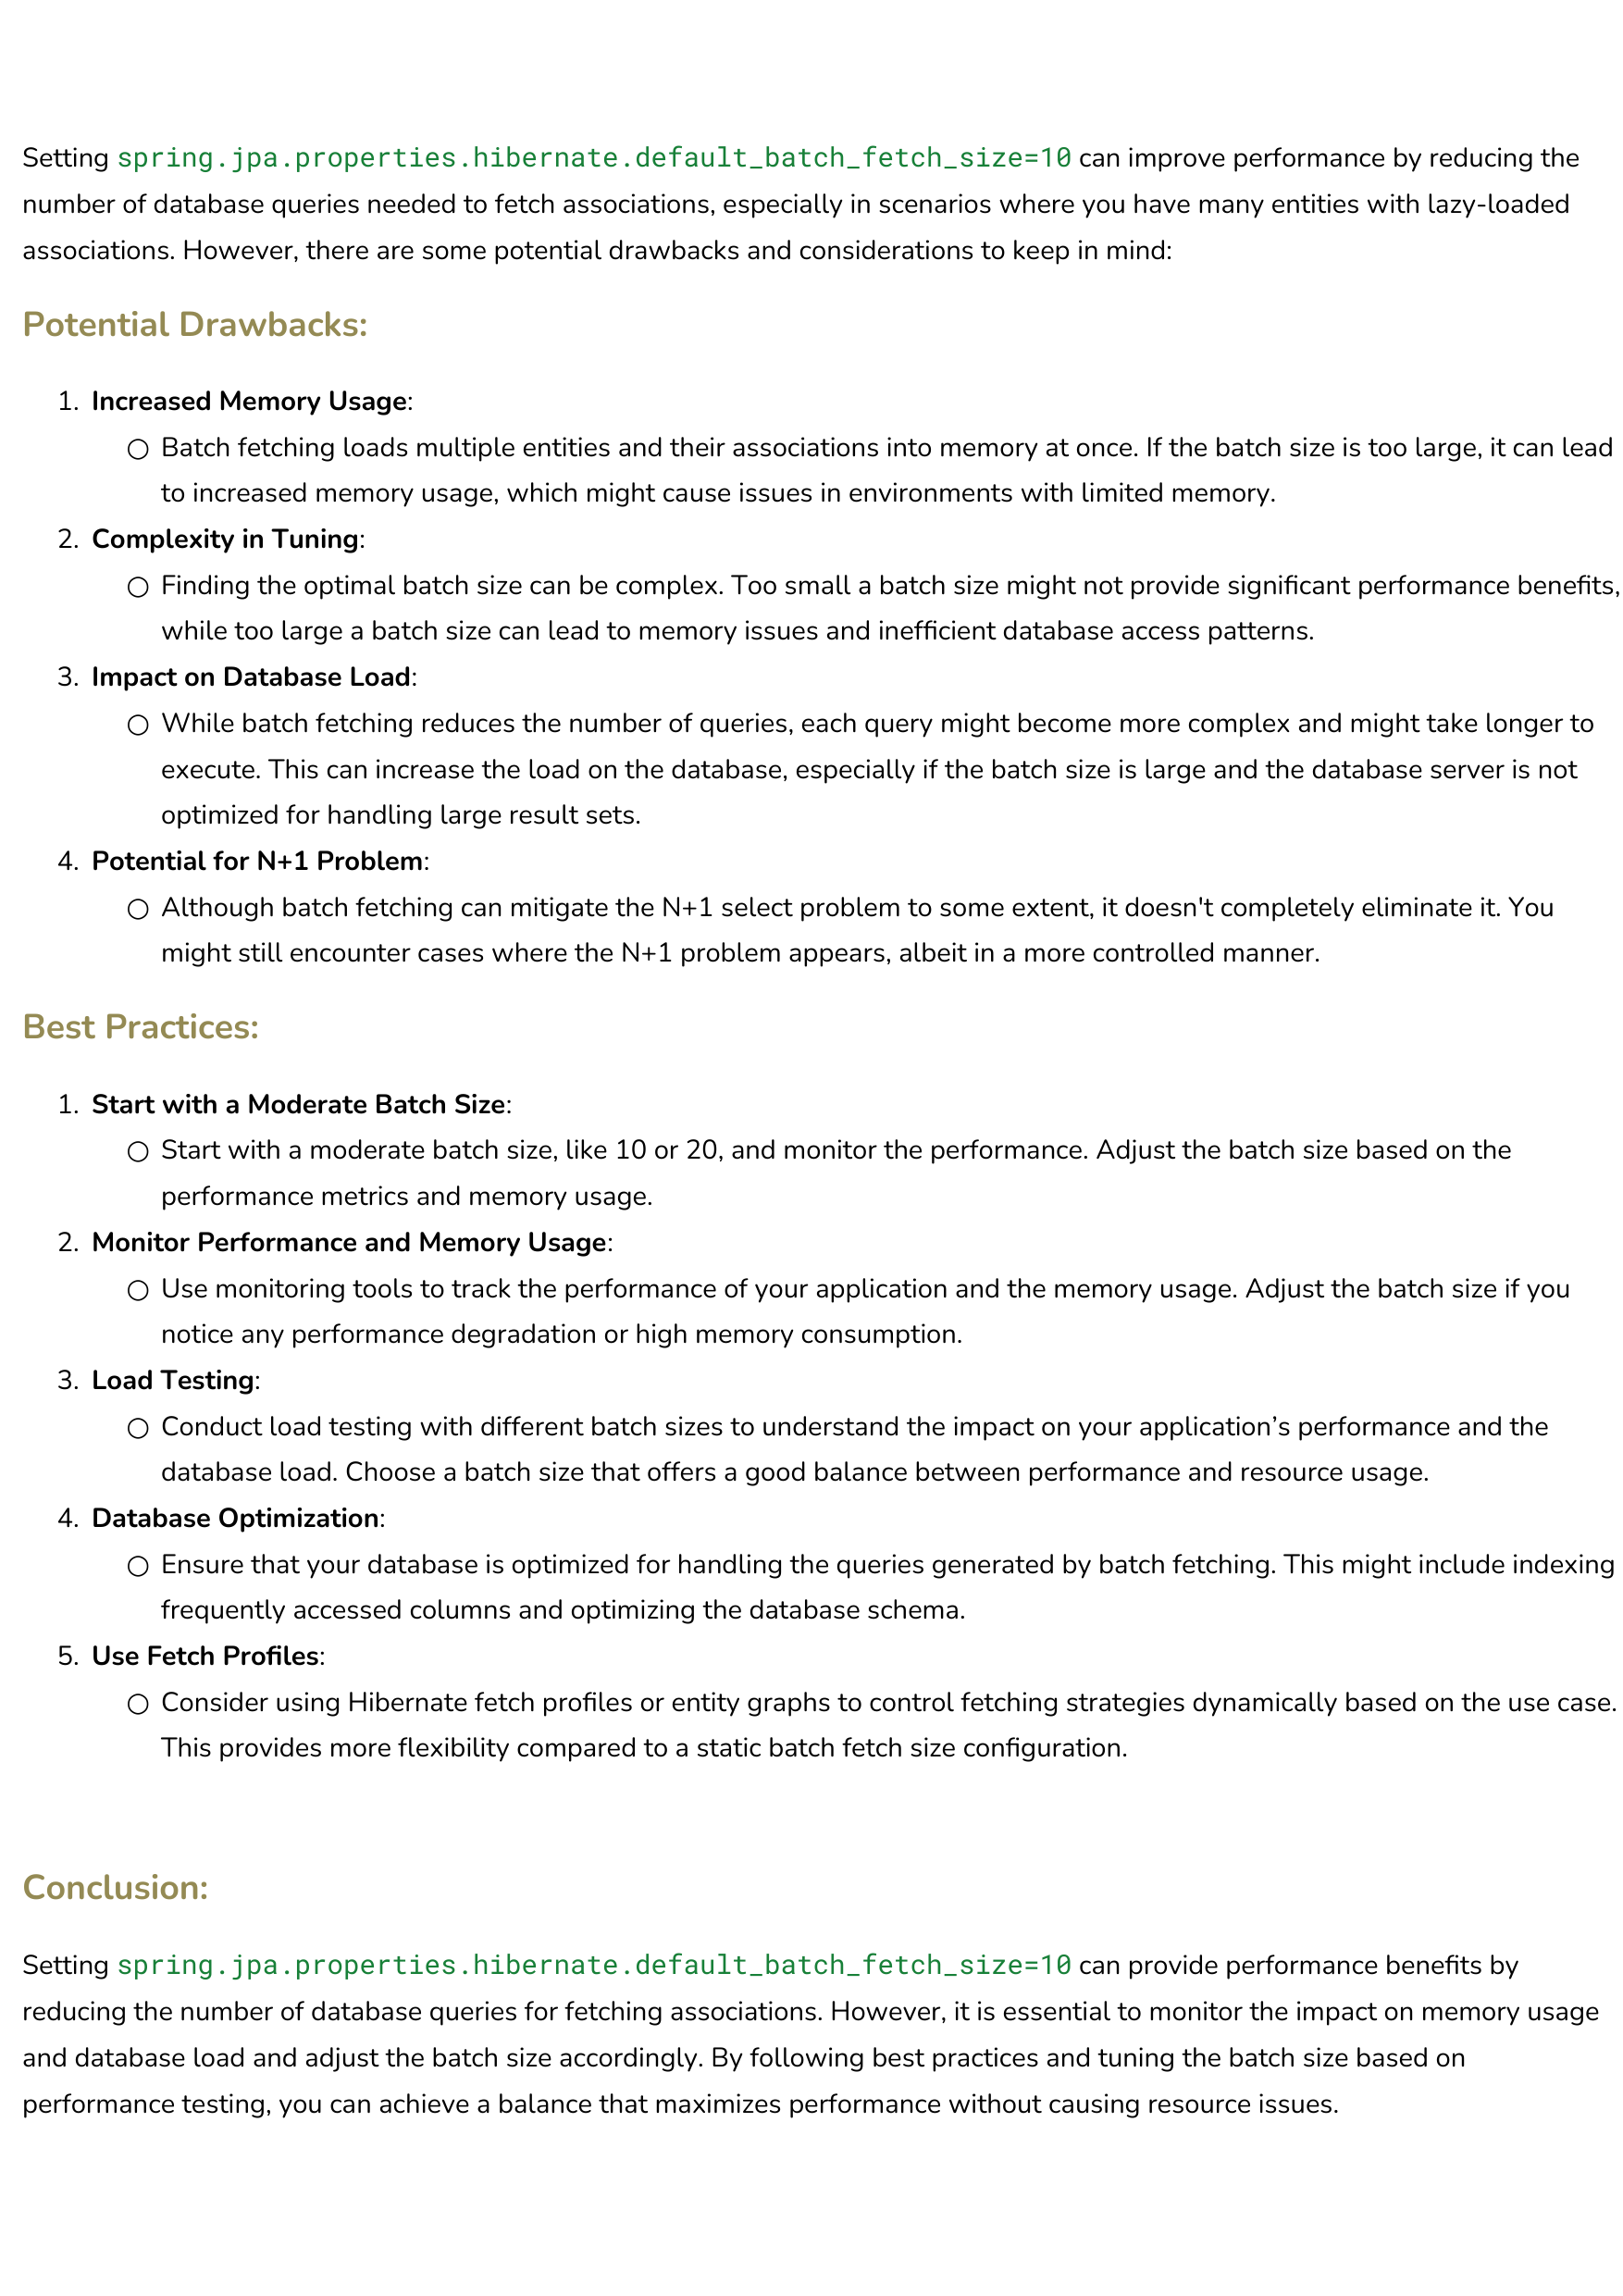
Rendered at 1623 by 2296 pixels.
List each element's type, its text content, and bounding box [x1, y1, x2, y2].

list Start with a moderate batch size, like 10 or 20, and monitor the performance. Adjust the batch size based on the performance metrics and memory usage. [126, 1132, 1623, 1215]
list Use monitoring tools to track the performance of your application and the memory usage. Adjust the batch size if you notice any performance degradation or high memory consumption. [126, 1270, 1623, 1353]
list Batch fetching loads multiple entities and their associations into memory at once. If the batch size is too large, it can lead to increased memory usage, which might cause issues in environments with limited memory. [126, 429, 1623, 512]
list Monitor Performance and Memory Usage: [56, 1224, 1623, 1261]
list Ensure that your database is optimized for handling the queries generated by batch fetching. This might include indexing frequently accessed columns and optimizing the database schema. [126, 1546, 1623, 1629]
list Use Fetch Profiles: [56, 1638, 1623, 1675]
list Start with a Moderate Batch Size: [56, 1086, 1623, 1123]
list Potential for N+1 Problem: [56, 843, 1623, 880]
list Load Testing: [56, 1362, 1623, 1399]
list Finding the optimal batch size can be complex. Too small a batch size might not provide significant performance benefits, while too large a batch size can lead to memory issues and inefficient database access patterns. [126, 567, 1623, 650]
list Database Optimization: [56, 1500, 1623, 1537]
text Setting spring.jpa.properties.hibernate.default_batch_fetch_size=10 can improve performance by reducing the number of database queries needed to fetch associations, especially in scenarios where you have many entities with lazy-loaded associations. However, there are some potential drawbacks and considerations to keep in mind: [22, 139, 1623, 268]
subtitle Conclusion: [22, 1864, 1623, 1912]
list Complexity in Tuning: [56, 521, 1623, 558]
list Although batch fetching can mitigate the N+1 select problem to some extent, it doesn't completely eliminate it. You might still encounter cases where the N+1 problem appears, albeit in a more controlled manner. [126, 889, 1623, 972]
list Consider using Hibernate fetch profiles or entity graphs to control fetching strategies dynamically based on the use case. This provides more flexibility compared to a static batch fetch size configuration. [126, 1684, 1623, 1767]
list While batch fetching reduces the number of queries, each query might become more complex and might take longer to execute. This can increase the load on the database, especially if the batch size is large and the database server is not optimized for handling large result sets. [126, 705, 1623, 834]
list Increased Memory Usage: [56, 383, 1623, 420]
subtitle Potential Drawbacks: [22, 301, 1623, 348]
list Conduct load testing with different batch sizes to understand the impact on your application’s performance and the database load. Choose a batch size that offers a good balance between performance and resource usage. [126, 1409, 1623, 1491]
list Impact on Database Load: [56, 659, 1623, 696]
text Setting spring.jpa.properties.hibernate.default_batch_fetch_size=10 can provide performance benefits by reducing the number of database queries for fetching associations. However, it is essential to monitor the impact on memory usage and database load and adjust the batch size accordingly. By following best practices and tuning the batch size based on performance testing, you can achieve a balance that maximizes performance without causing resource issues. [22, 1946, 1623, 2122]
subtitle Best Practices: [22, 1004, 1623, 1051]
